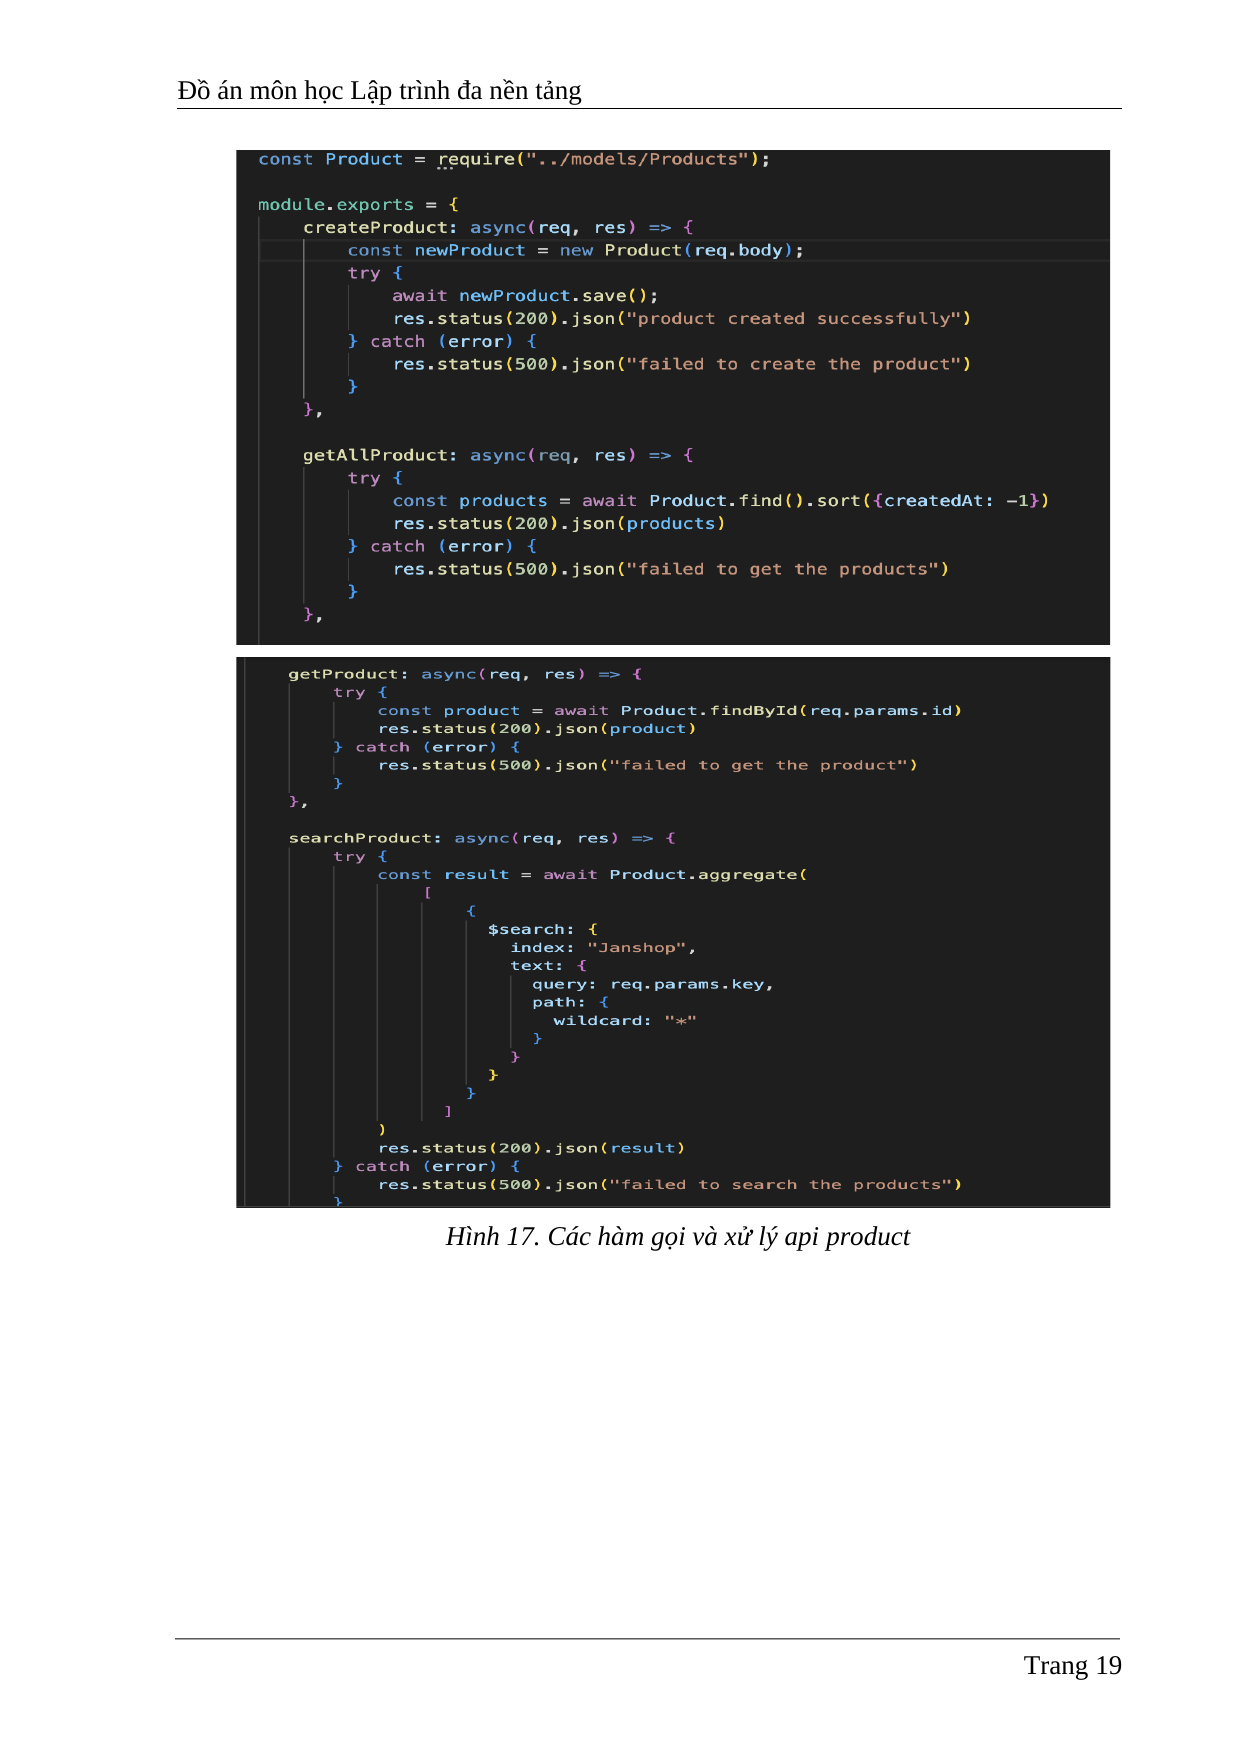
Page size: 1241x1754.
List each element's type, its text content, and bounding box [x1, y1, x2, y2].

text Hình 17. Các hàm gọi và xử lý api product [177, 1220, 1122, 1251]
picture [236, 657, 1111, 1208]
picture [236, 150, 1111, 645]
